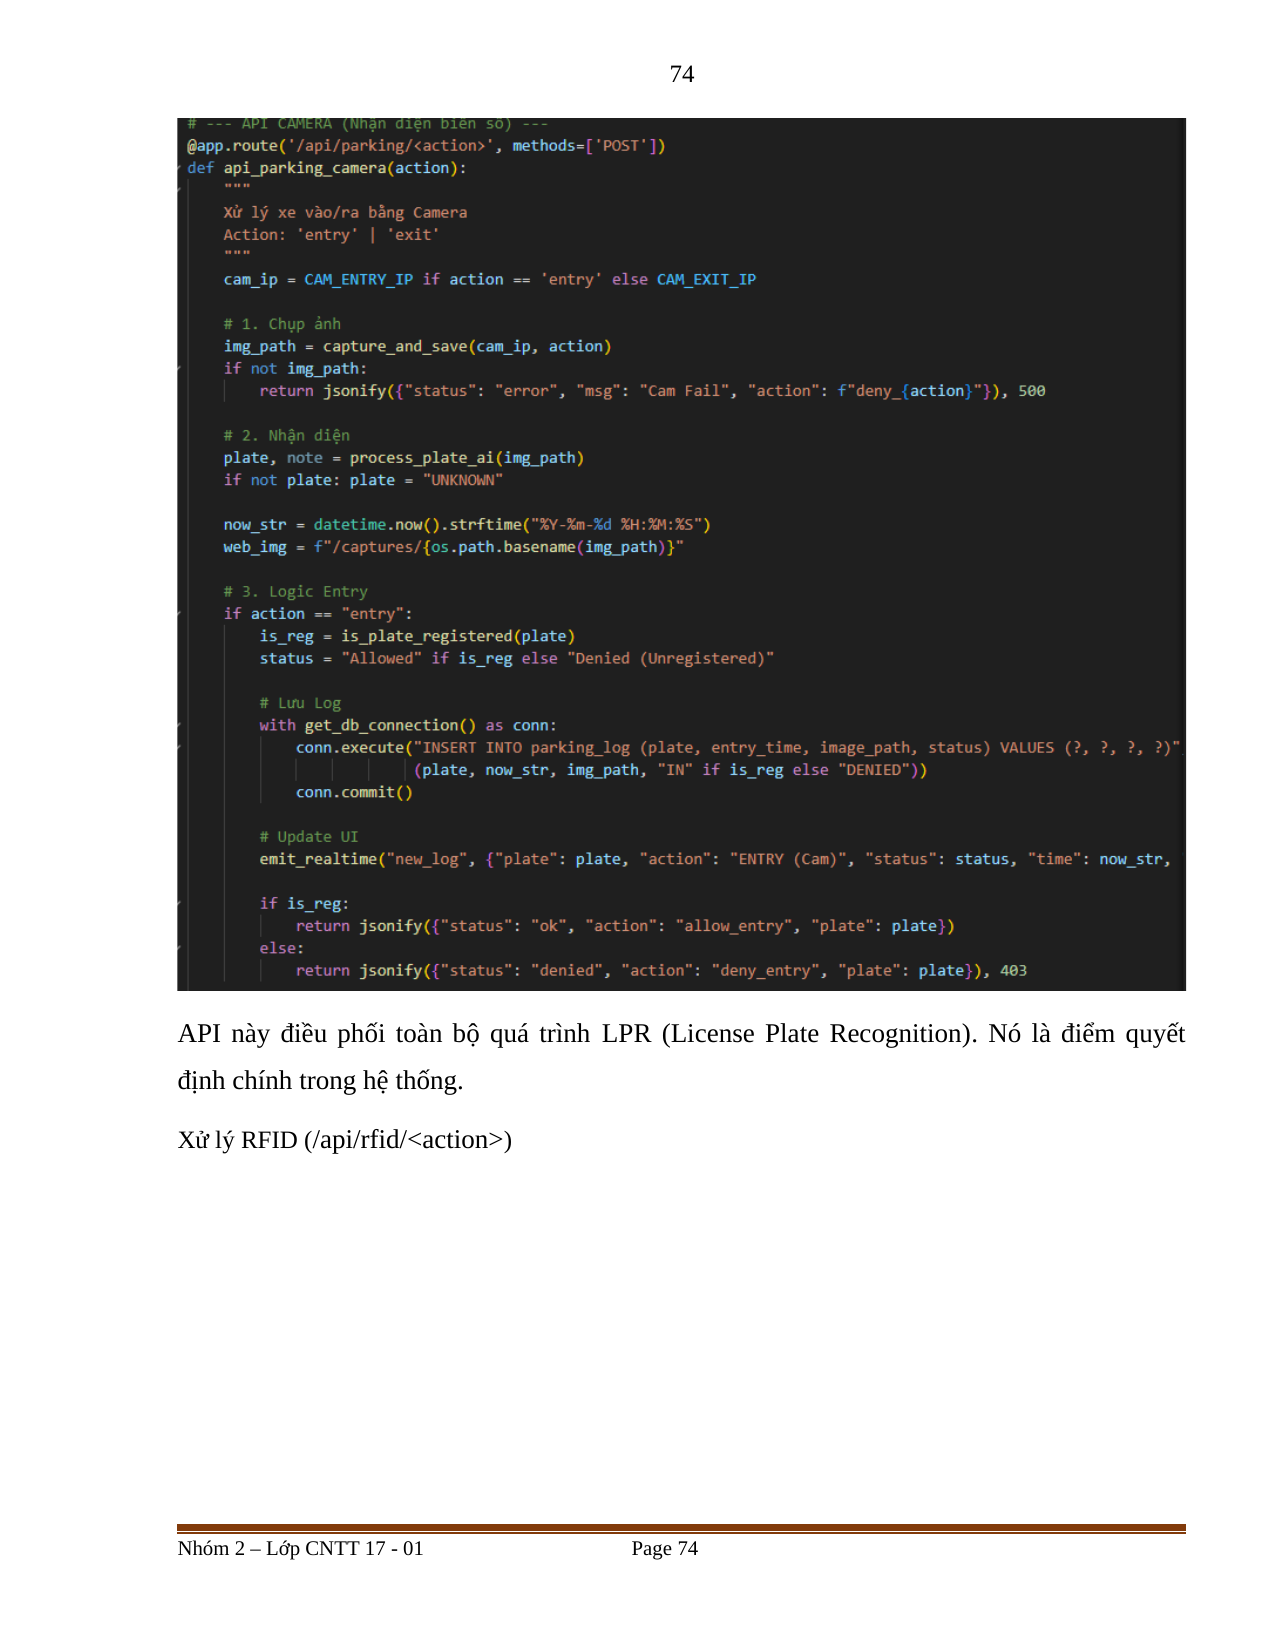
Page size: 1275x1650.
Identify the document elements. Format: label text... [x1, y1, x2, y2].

picture [177, 118, 1187, 991]
text Xử lý RFID (/api/rfid/<action>) [177, 1123, 1186, 1154]
text API này điều phối toàn bộ quá trình LPR (License Plate Recognition). Nó là điểm quyết định chính trong hệ thống. [177, 1017, 1186, 1095]
